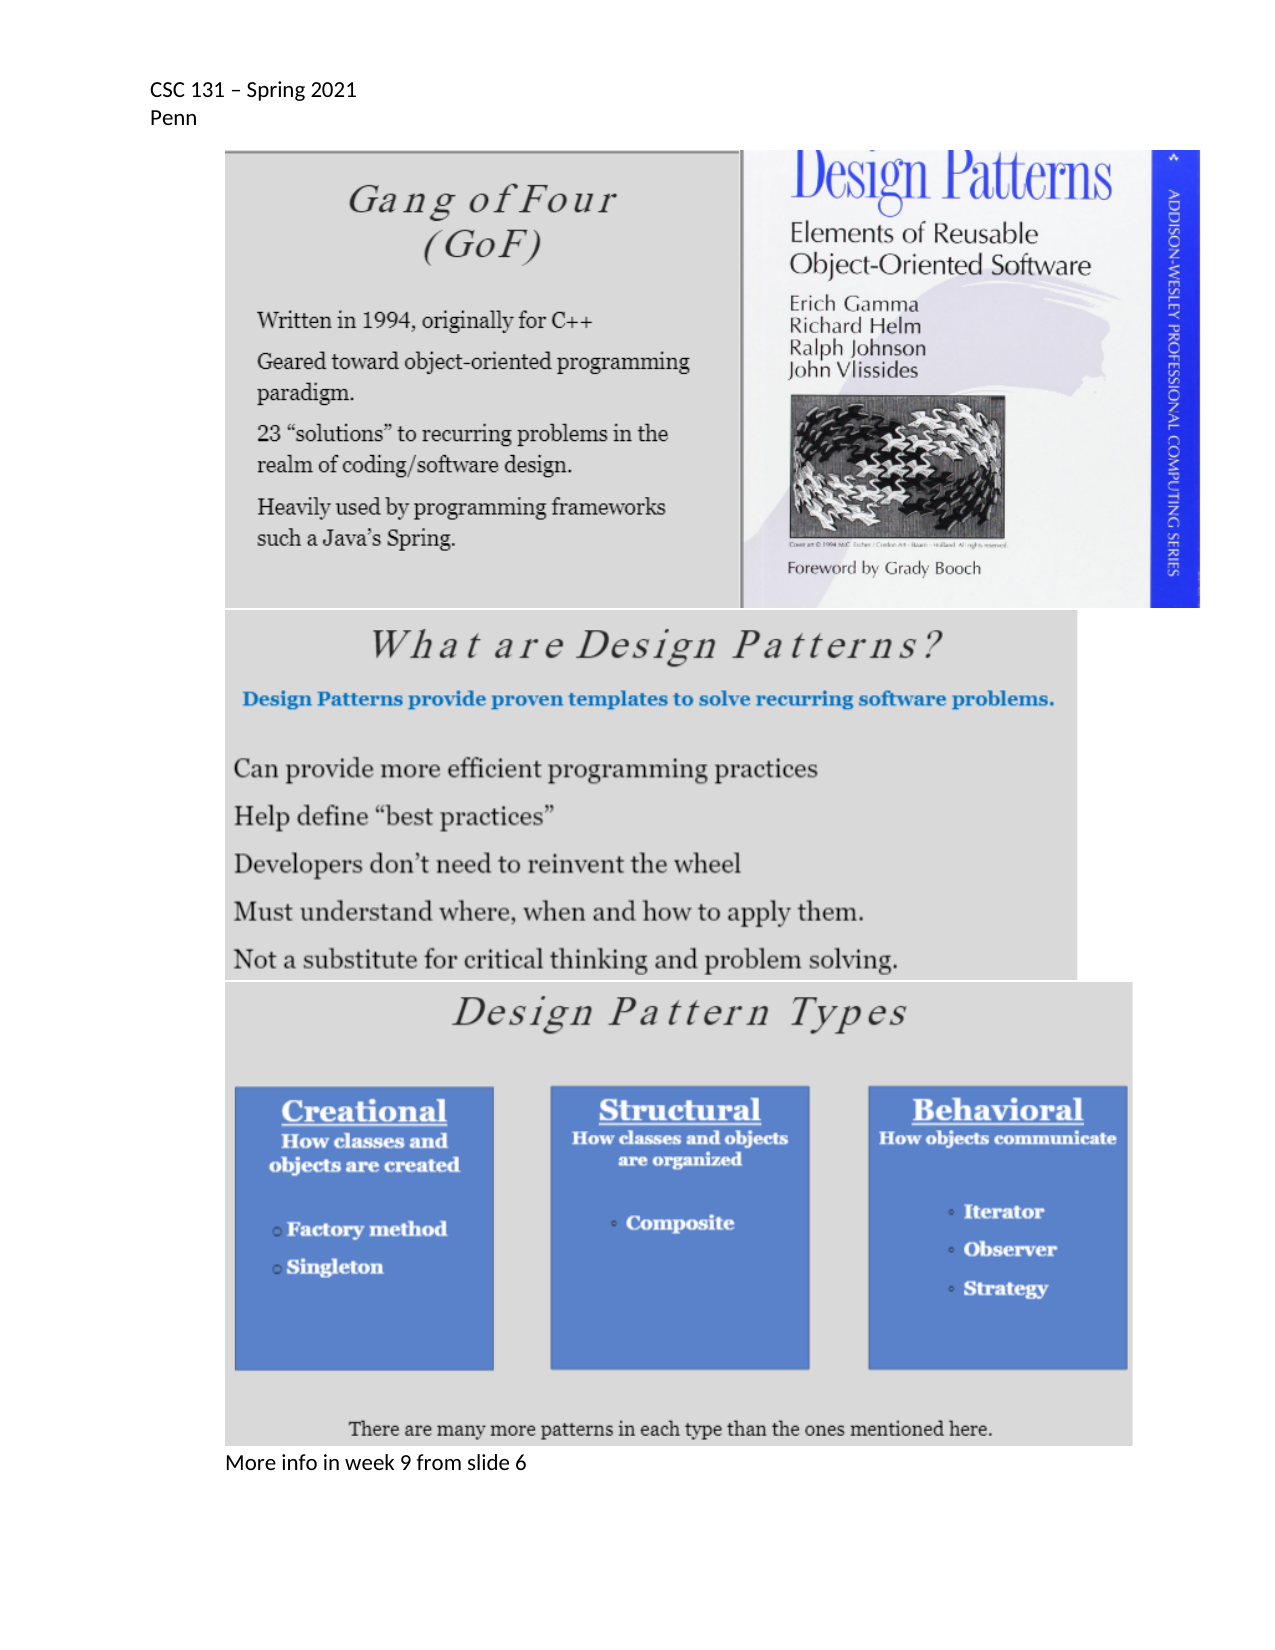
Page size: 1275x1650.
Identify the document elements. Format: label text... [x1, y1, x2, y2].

picture [225, 610, 1078, 980]
picture [225, 982, 1133, 1446]
list More info in week 9 from slide 6 [225, 1448, 1125, 1476]
picture [225, 150, 1200, 608]
